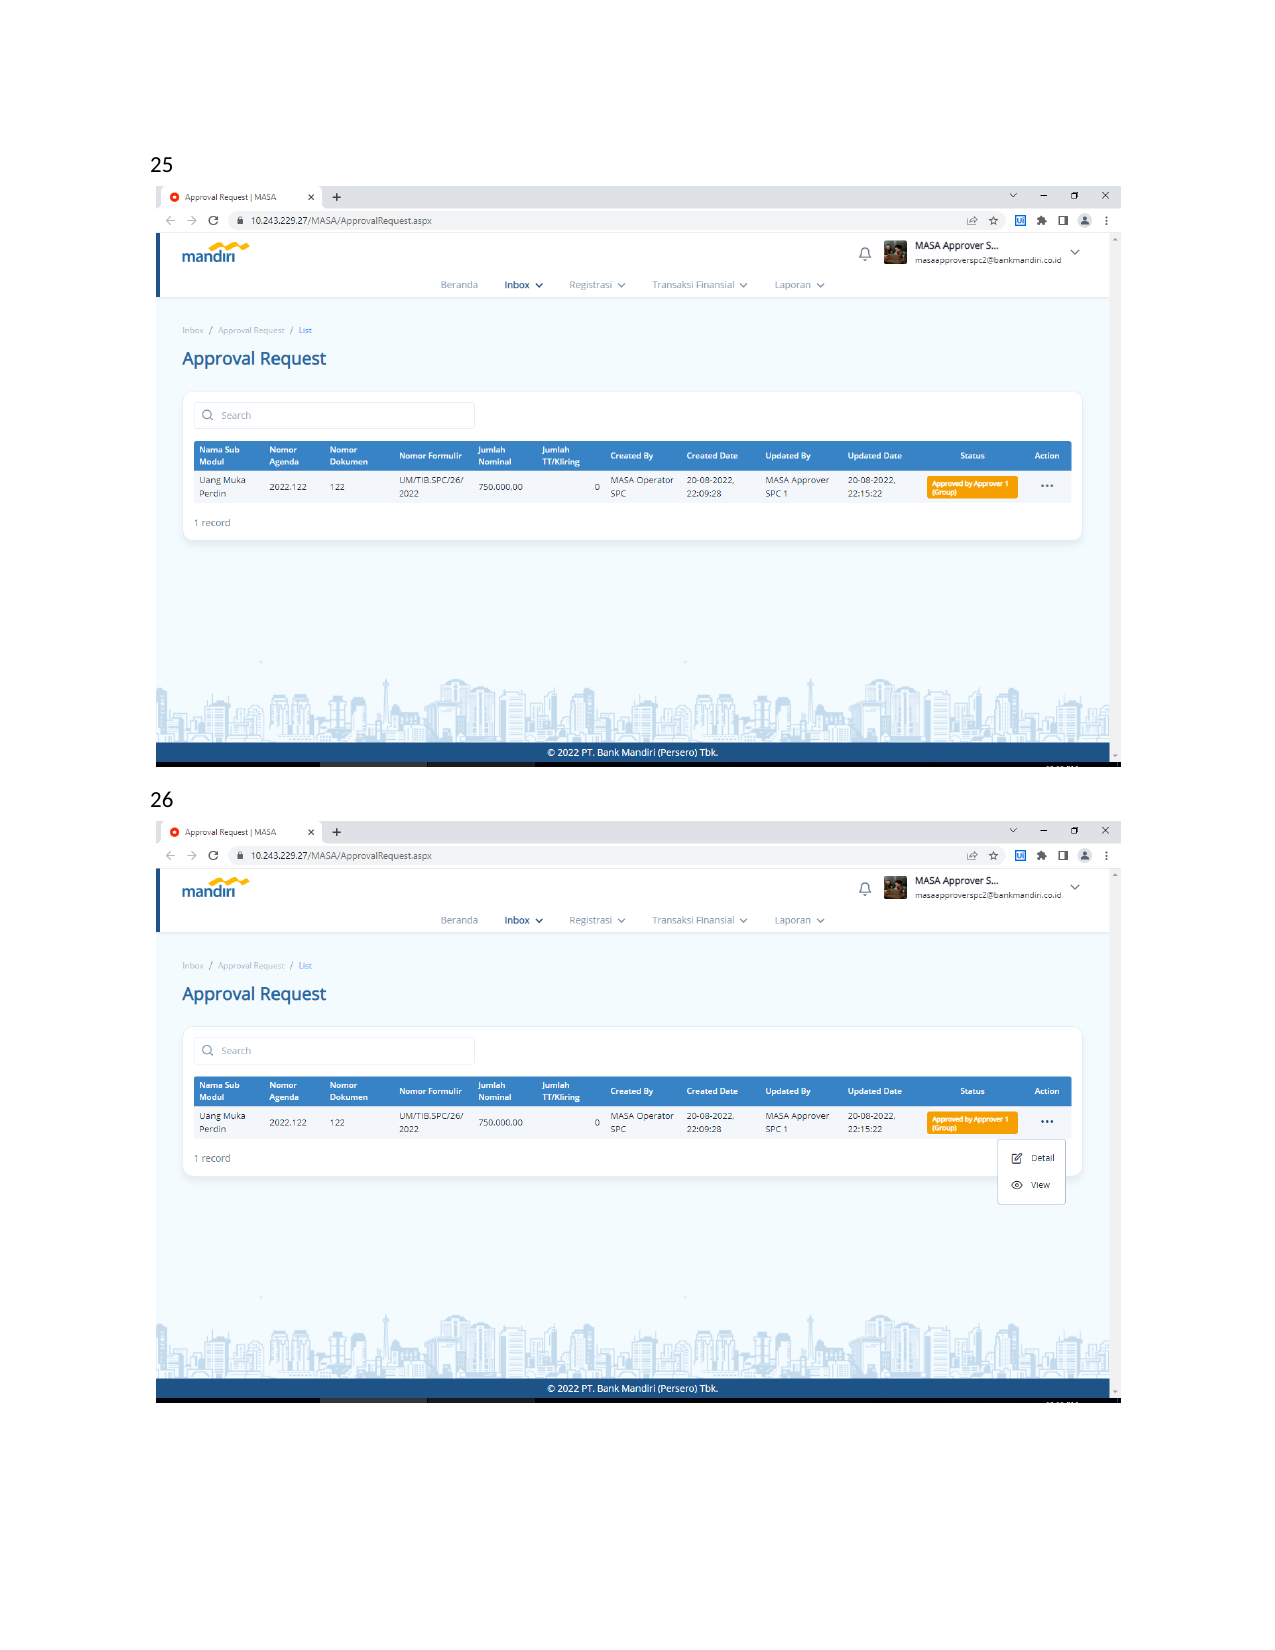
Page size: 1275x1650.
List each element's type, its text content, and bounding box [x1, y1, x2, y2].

text 26 [150, 786, 1125, 815]
picture [150, 180, 1125, 767]
text 25 [150, 150, 1125, 180]
picture [150, 815, 1125, 1403]
